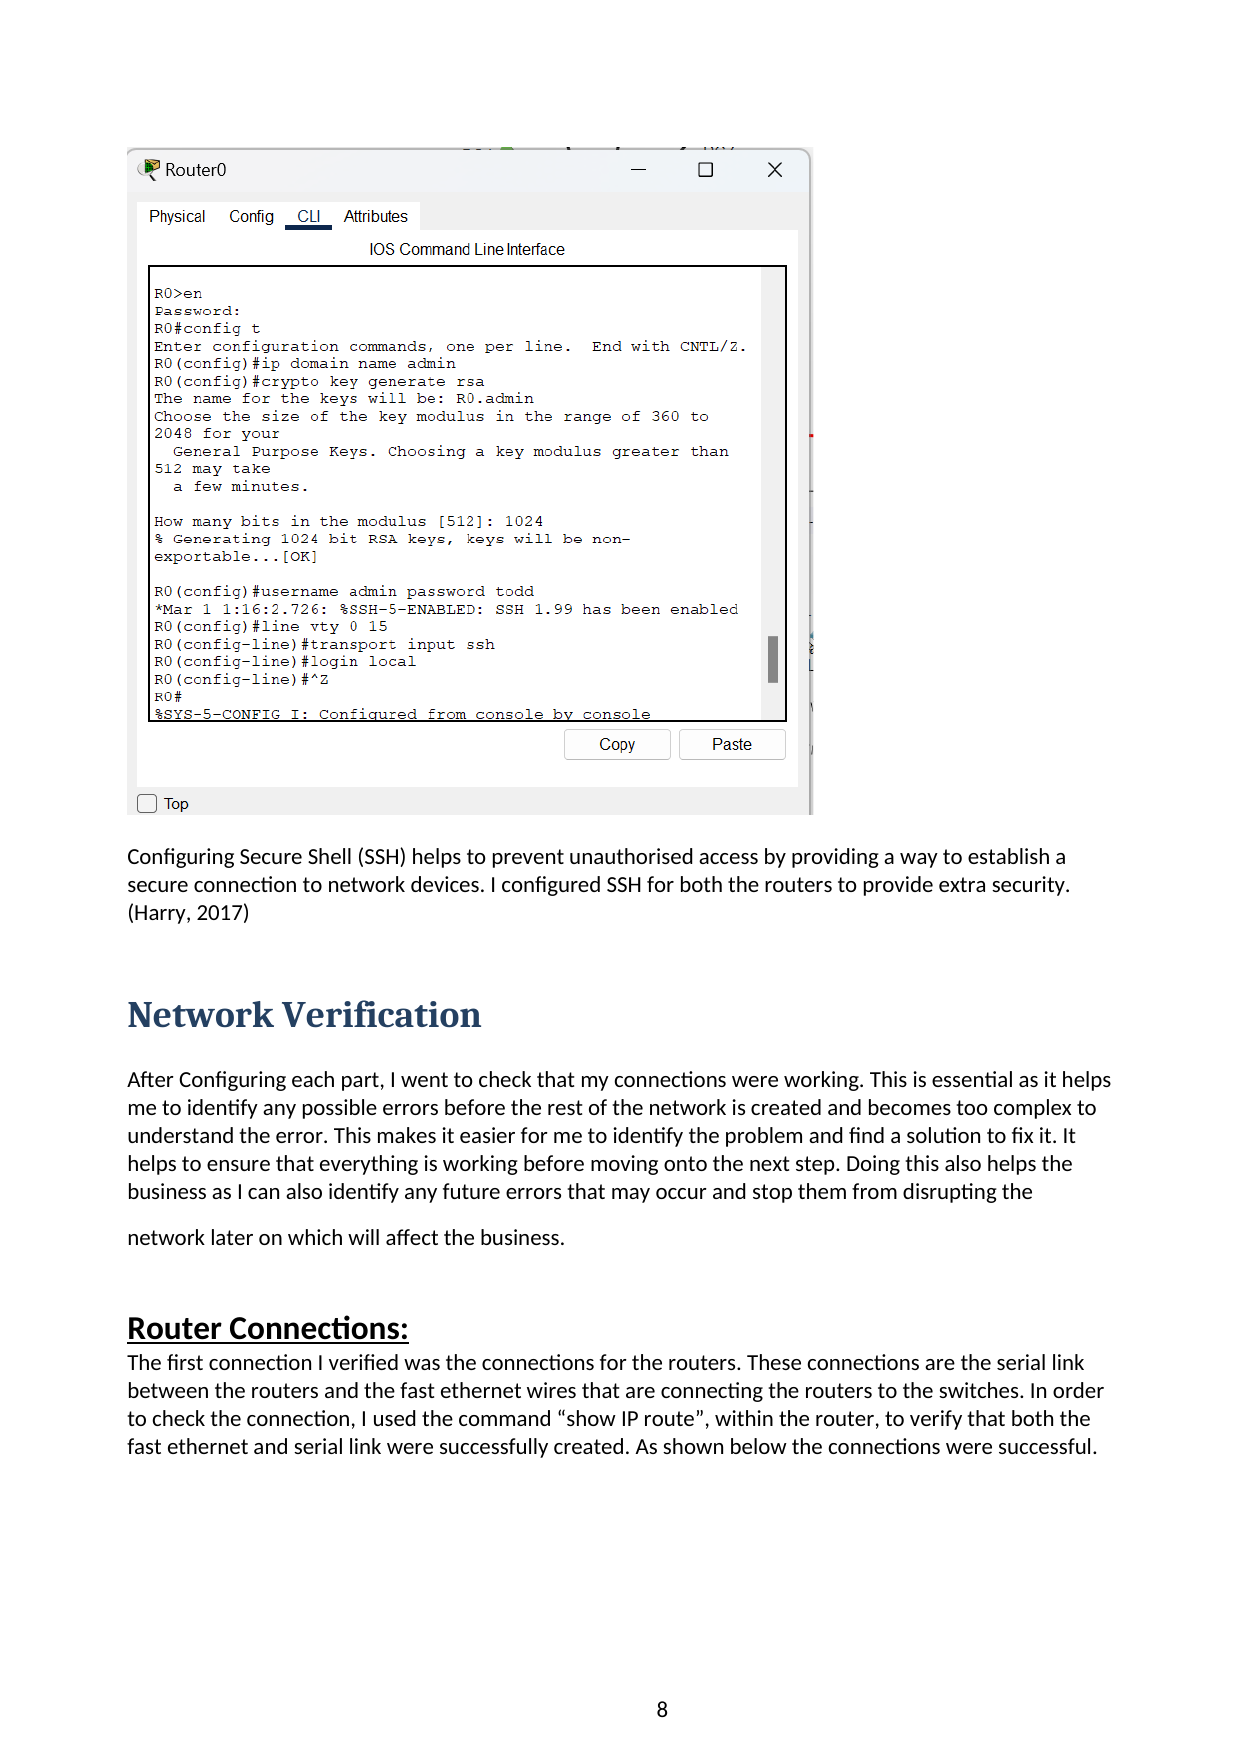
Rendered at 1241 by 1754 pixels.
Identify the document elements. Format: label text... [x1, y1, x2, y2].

text The first connection I verified was the connections for the routers. These connections are the serial link between the routers and the fast ethernet wires that are connecting the routers to the switches. In order to check the connection, I used the command “show IP route”, within the router, to verify that both the fast ethernet and serial link were successfully created. As shown below the connections were successful. [127, 1348, 1113, 1460]
text After Configuring each part, I went to check that my connections were working. This is essential as it helps me to identify any possible errors before the rest of the network is created and becomes too complex to understand the error. This makes it easier for me to identify the problem and find a solution to fix it. It helps to ensure that everything is working before moving onto the next step. Doing this also helps the business as I can also identify any future errors that may occur and stop them from disrupting the network later on which will affect the business. [127, 1065, 1113, 1256]
subtitle Network Verification [127, 994, 1113, 1037]
picture [127, 147, 814, 815]
text Router Connections: [127, 1307, 1113, 1348]
text Configuring Secure Shell (SSH) helps to prevent unauthorised access by providing a way to establish a secure connection to network devices. I configured SSH for both the routers to provide extra security. (Harry, 2017) [127, 842, 1113, 926]
